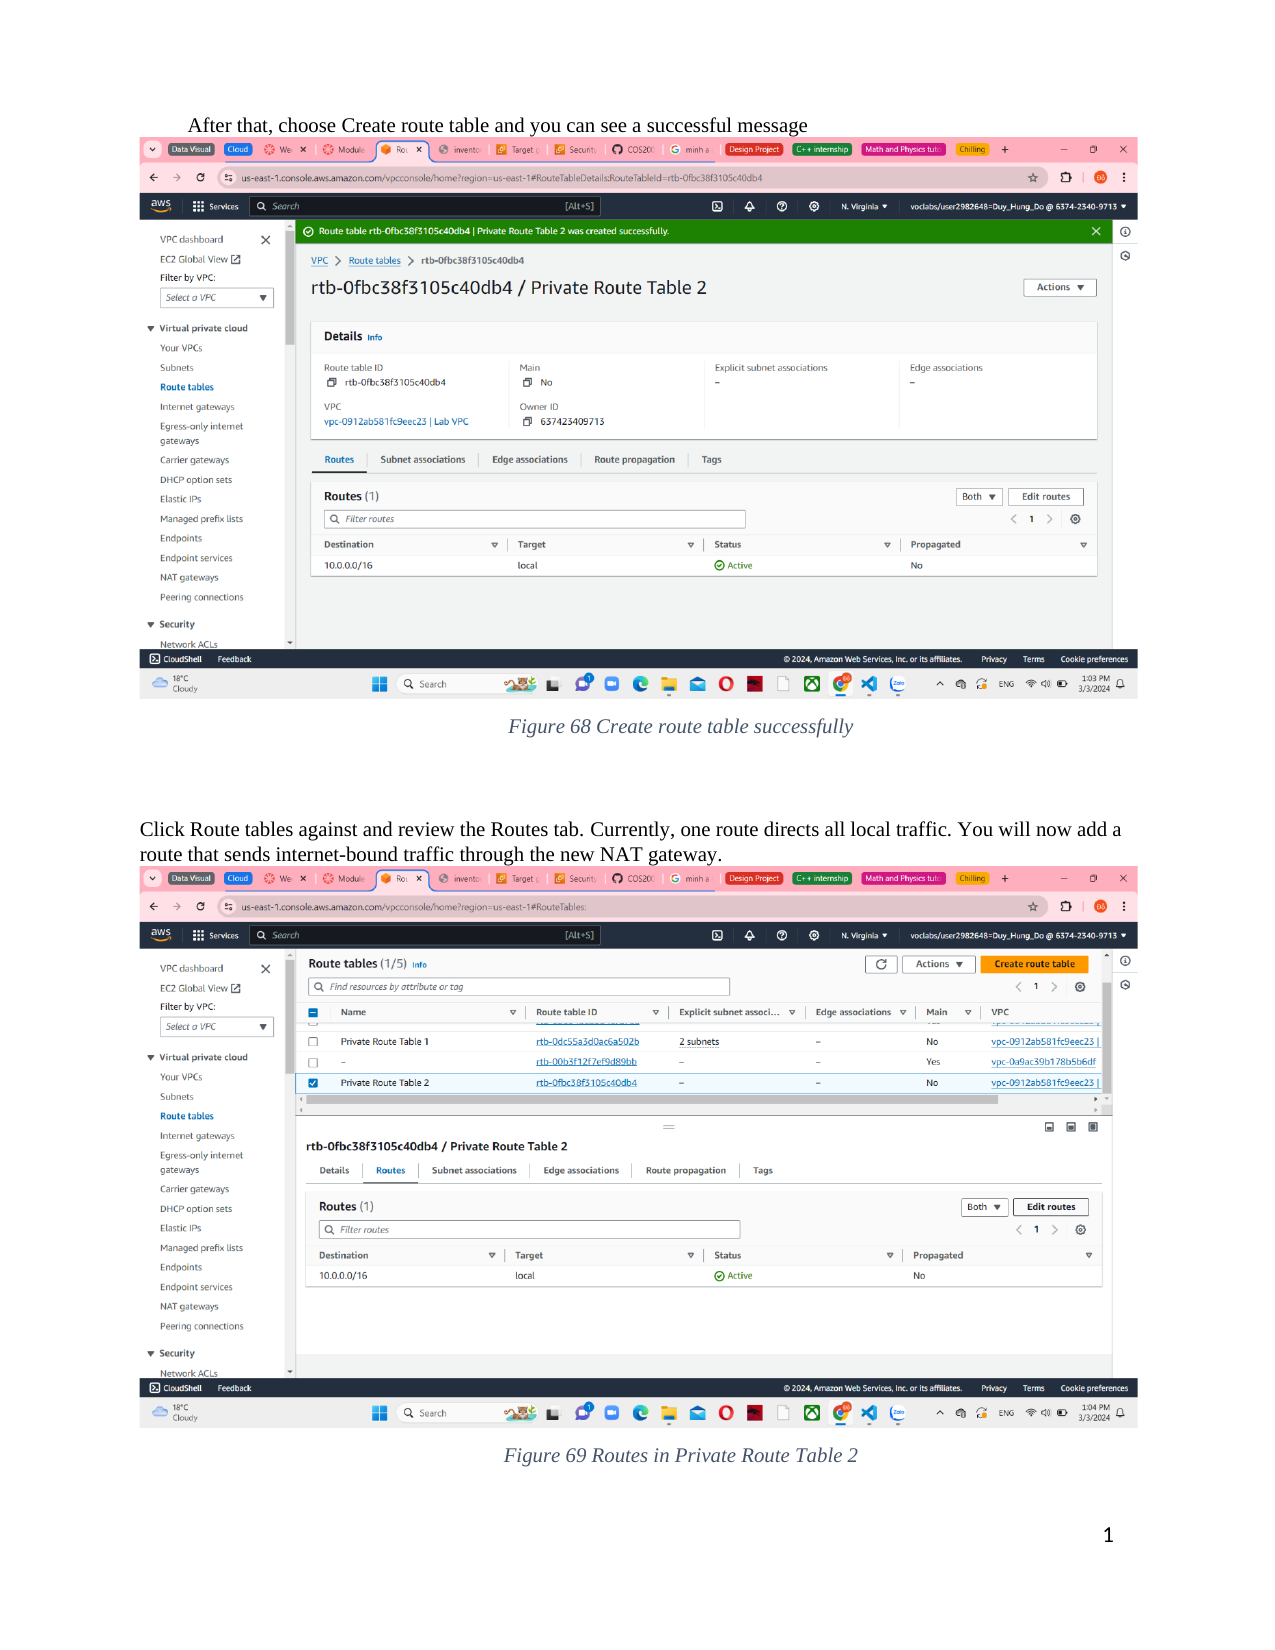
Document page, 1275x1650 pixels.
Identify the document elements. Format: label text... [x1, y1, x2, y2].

picture [139, 866, 1138, 1428]
text Figure 69 Routes in Private Route Table 2 [226, 1443, 1137, 1467]
text Click Route tables against and review the Routes tab. Currently, one route directs all local traffic. You will now add a route that sends internet-bound traffic through the new NAT gateway. [139, 817, 1137, 866]
text After that, choose Create route table and you can see a successful message [150, 112, 1125, 137]
picture [139, 137, 1138, 699]
text Figure 68 Create route table successfully [226, 714, 1137, 738]
